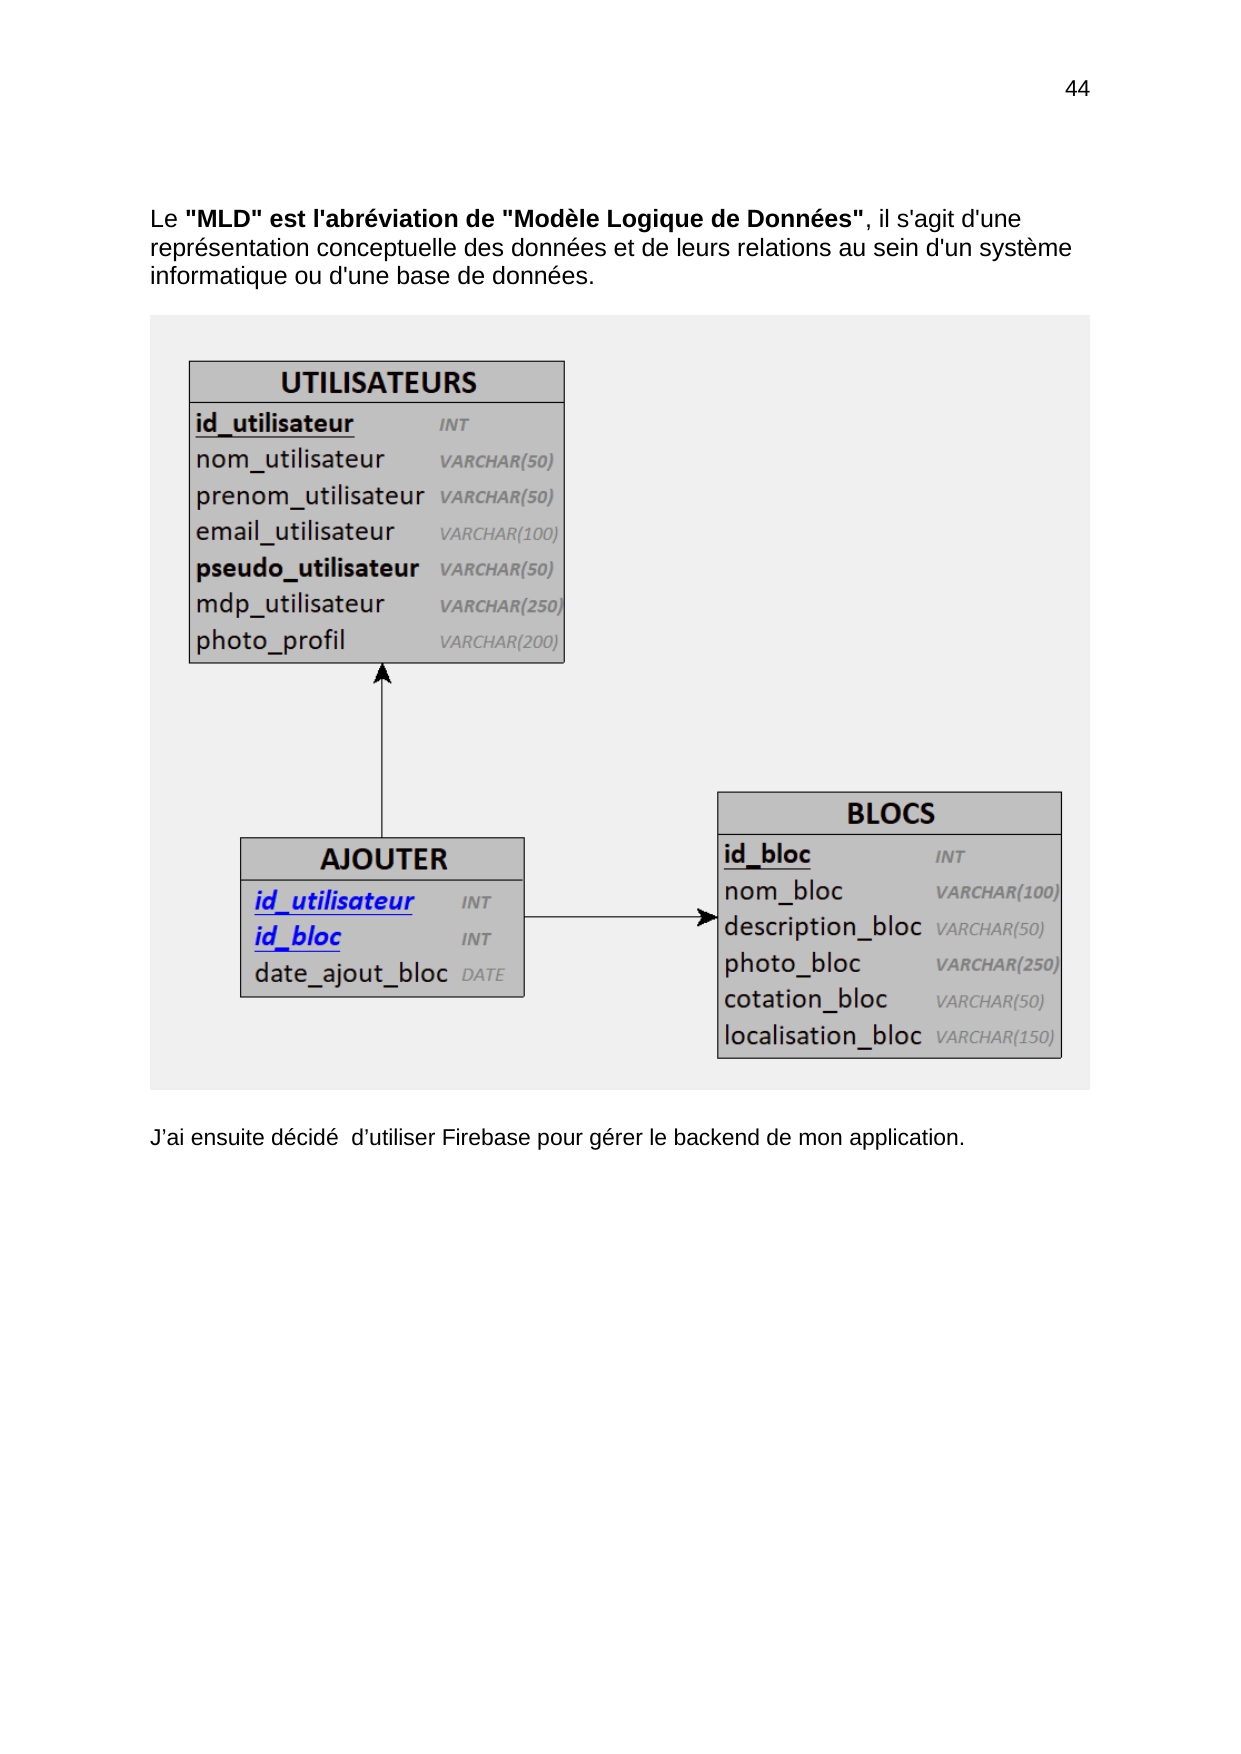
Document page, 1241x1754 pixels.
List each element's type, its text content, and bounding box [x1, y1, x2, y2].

picture [150, 315, 1091, 1090]
text J’ai ensuite décidé d’utiliser Firebase pour gérer le backend de mon application. [150, 1090, 1090, 1150]
text Le "MLD" est l'abréviation de "Modèle Logique de Données", il s'agit d'une représentation conceptuelle des données et de leurs relations au sein d'un système informatique ou d'une base de données. [150, 204, 1090, 290]
